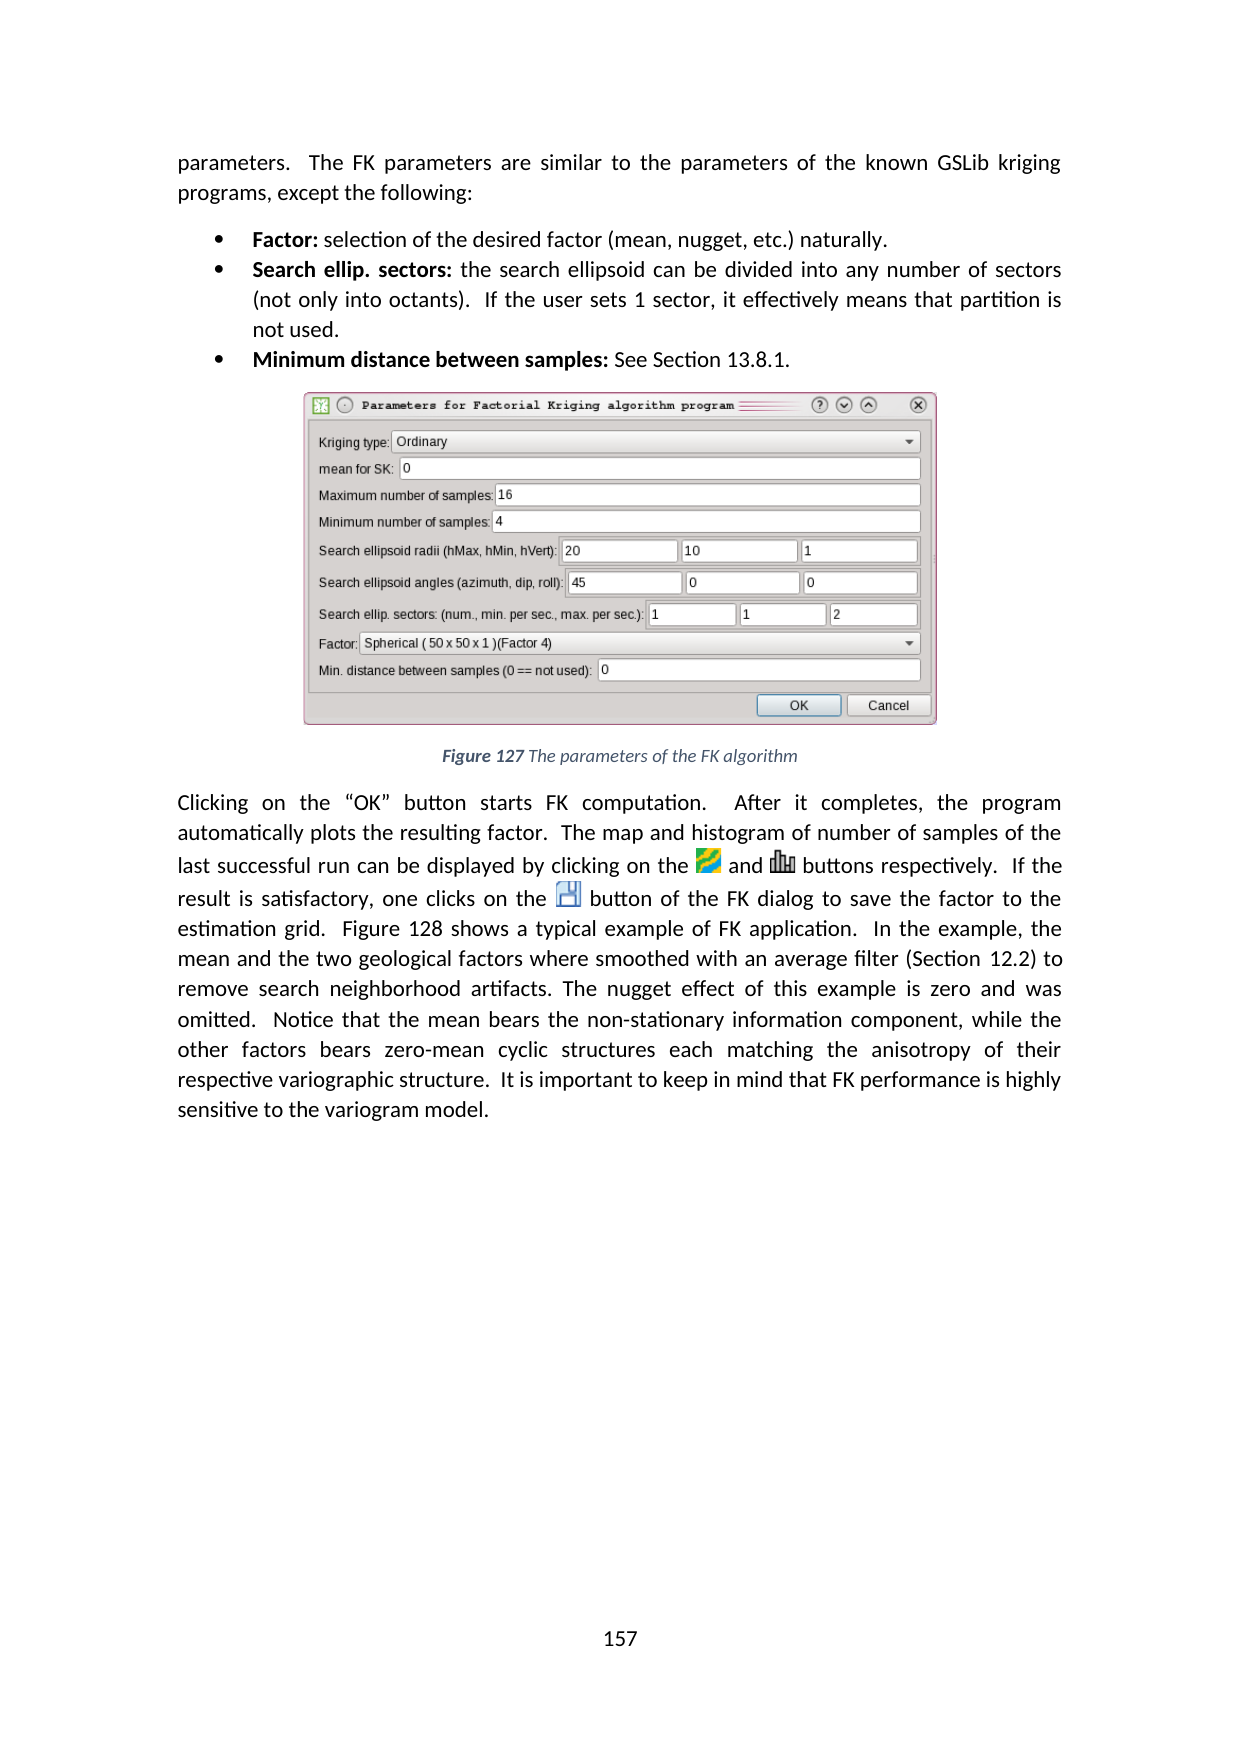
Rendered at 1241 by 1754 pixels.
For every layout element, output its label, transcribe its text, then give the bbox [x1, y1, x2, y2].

list Factor: selection of the desired factor (mean, nugget, etc.) naturally. [215, 225, 1063, 253]
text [177, 148, 1063, 206]
list Minimum distance between samples: See Section 13.8.1. [215, 346, 1063, 373]
text Clicking on the “OK” button starts FK computation. After it completes, the program automatically plots the resulting factor. The map and histogram of number of samples of the last successful run can be displayed by clicking on the and buttons respectively. If the result is satisfactory, one clicks on the button of the FK dialog to save the factor to the estimation grid. Figure 128 shows a typical example of FK application. In the example, the mean and the two geological factors where smoothed with an average filter (Section 12.2) to remove search neighborhood artifacts. The nugget effect of this example is zero and was omitted. Notice that the mean bears the non-stationary information component, while the other factors bears zero-mean cyclic structures each matching the anisotropy of their respective variographic structure. It is important to keep in mind that FK performance is highly sensitive to the variogram model. [177, 788, 1063, 1123]
picture [303, 392, 937, 725]
picture [770, 848, 796, 873]
text Figure 127 The parameters of the FK algorithm [177, 744, 1063, 767]
picture [556, 881, 582, 907]
picture [712, 866, 722, 873]
picture [696, 848, 722, 873]
list Search ellip. sectors: the search ellipsoid can be divided into any number of sectors (not only into octants). If the user sets 1 sector, it effectively means that partition is not used. [215, 255, 1063, 343]
